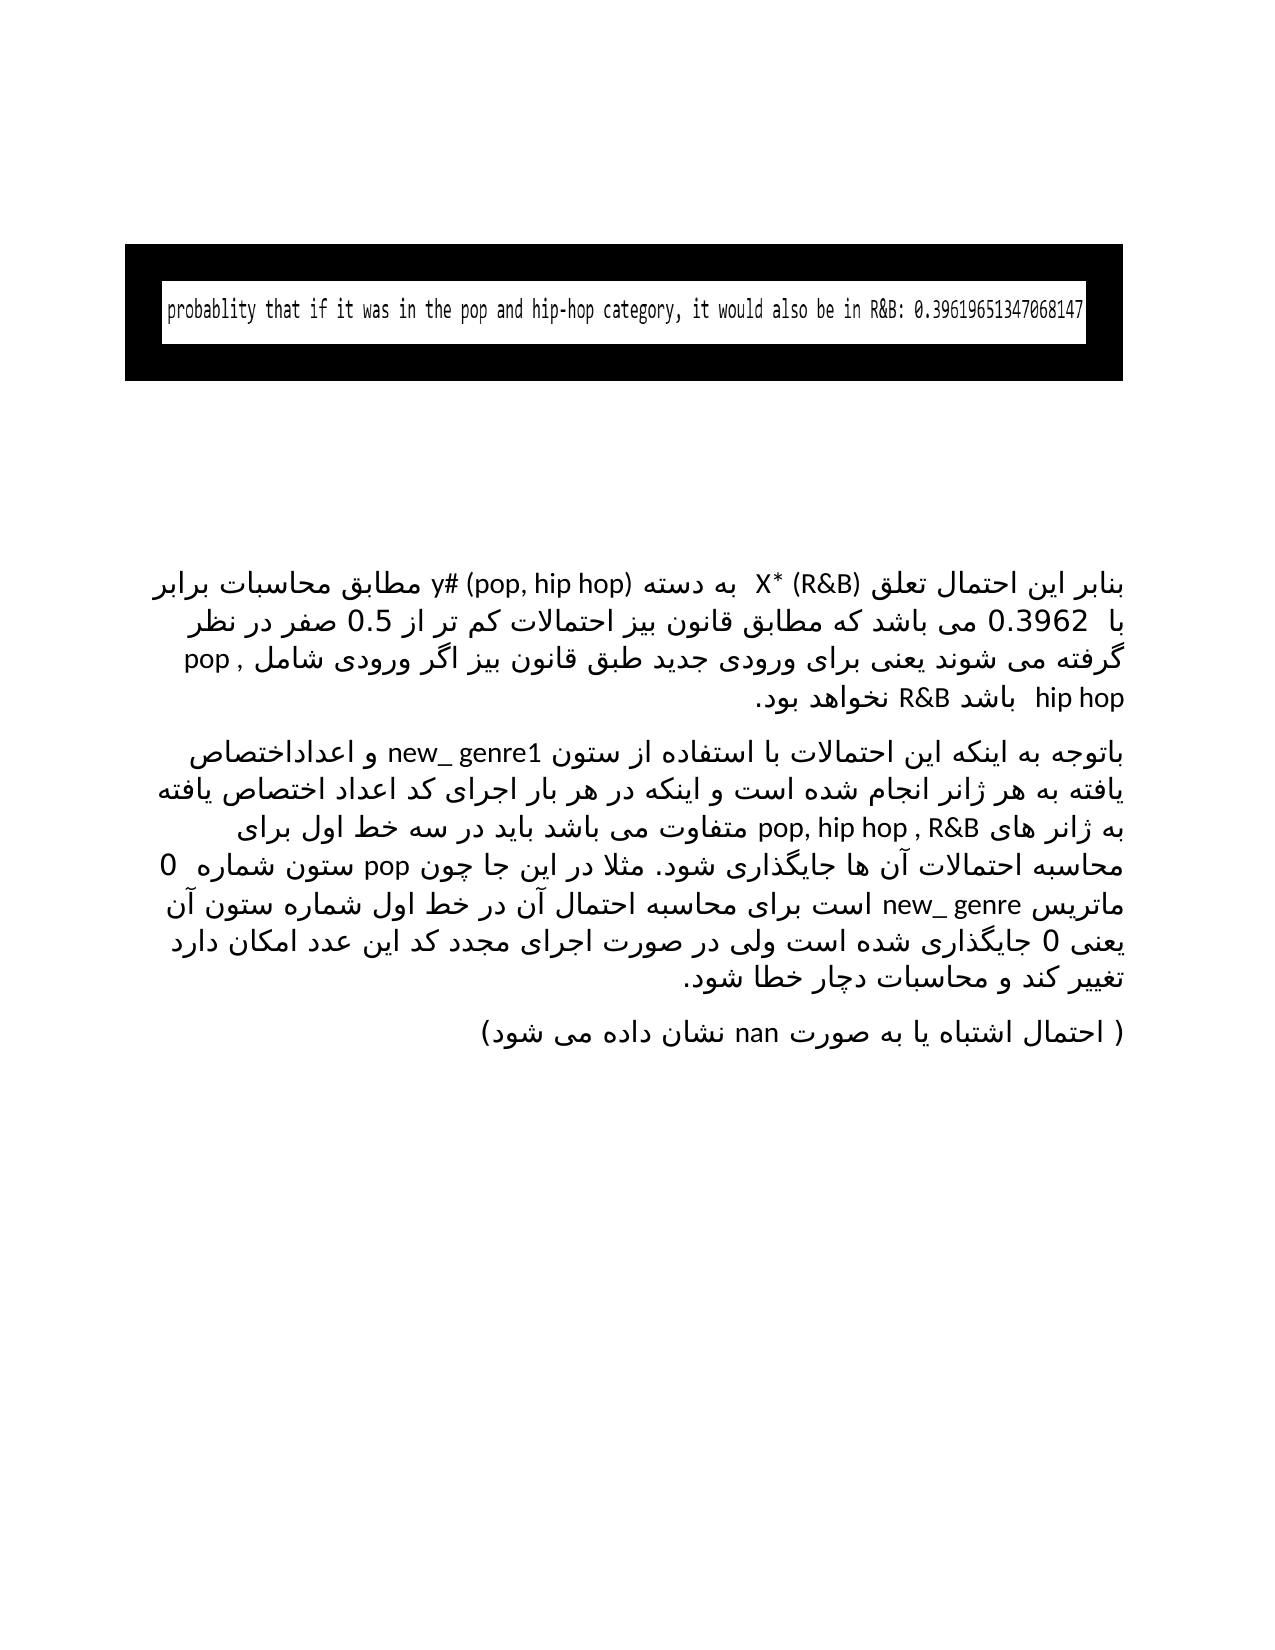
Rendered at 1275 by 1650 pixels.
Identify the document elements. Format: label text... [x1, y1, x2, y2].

text بنابر این احتمال تعلق X* (R&B) به دسته y# (pop, hip hop) مطابق محاسبات برابر با 0.3962 می باشد که مطابق قانون بیز احتمالات کم تر از 0.5 صفر در نظر گرفته می شوند یعنی برای ورودی جدید طبق قانون بیز اگر ورودی شامل pop , hip hop باشد R&B نخواهد بود. [150, 566, 1125, 714]
picture [162, 281, 1086, 344]
text ( احتمال اشتباه یا به صورت nan نشان داده می شود) [150, 1014, 1125, 1050]
text باتوجه به اینکه این احتمالات با استفاده از ستون new_ genre1 و اعداداختصاص یافته به هر ژانر انجام شده است و اینکه در هر بار اجرای کد اعداد اختصاص یافته به ژانر های pop, hip hop , R&B متفاوت می باشد باید در سه خط اول برای محاسبه احتمالات آن ها جایگذاری شود. مثلا در این جا چون pop ستون شماره 0 ماتریس new_ genre است برای محاسبه احتمال آن در خط اول شماره ستون آن یعنی 0 جایگذاری شده است ولی در صورت اجرای مجدد کد این عدد امکان دارد تغییر کند و محاسبات دچار خطا شود. [150, 734, 1125, 995]
